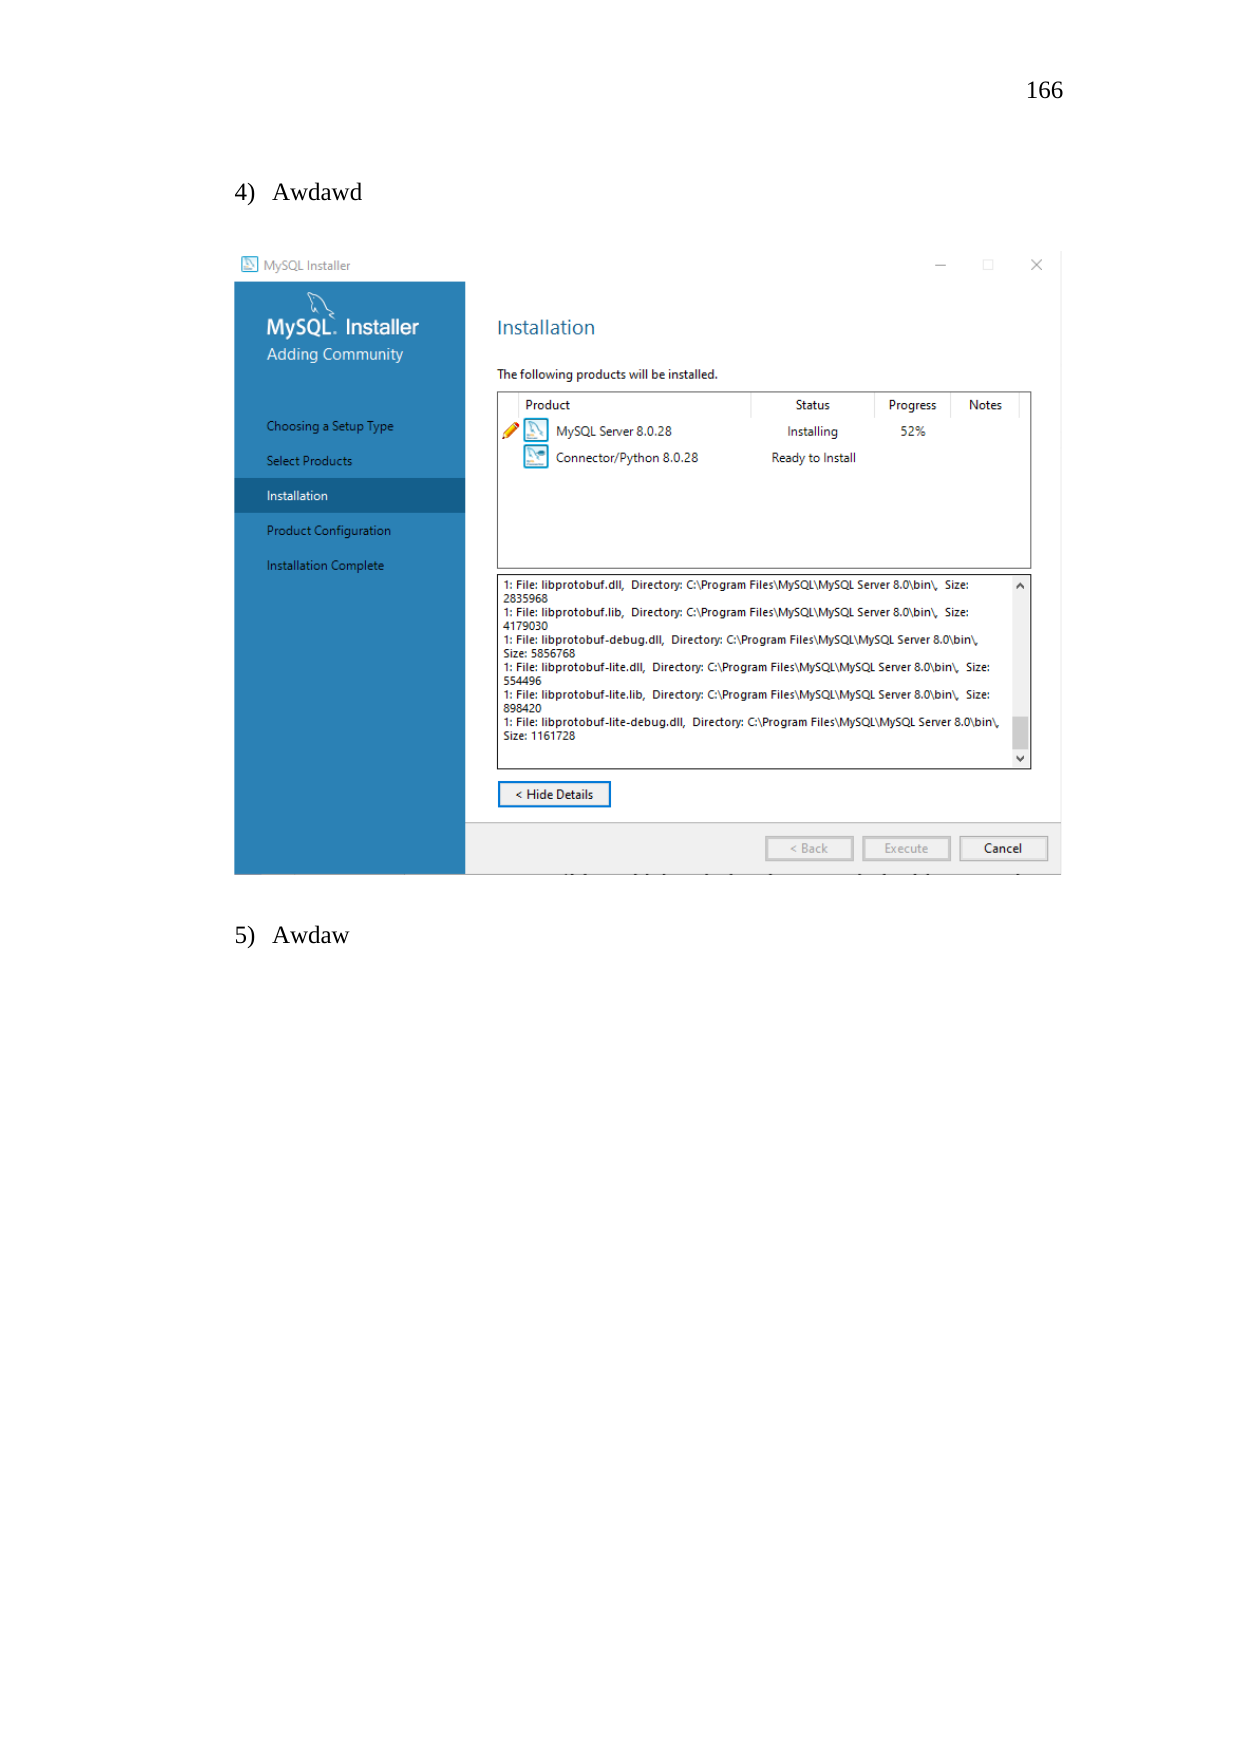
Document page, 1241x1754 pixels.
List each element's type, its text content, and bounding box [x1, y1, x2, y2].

list Awdaw [234, 920, 1063, 949]
picture [234, 251, 1062, 875]
list Awdawd [234, 177, 1063, 206]
